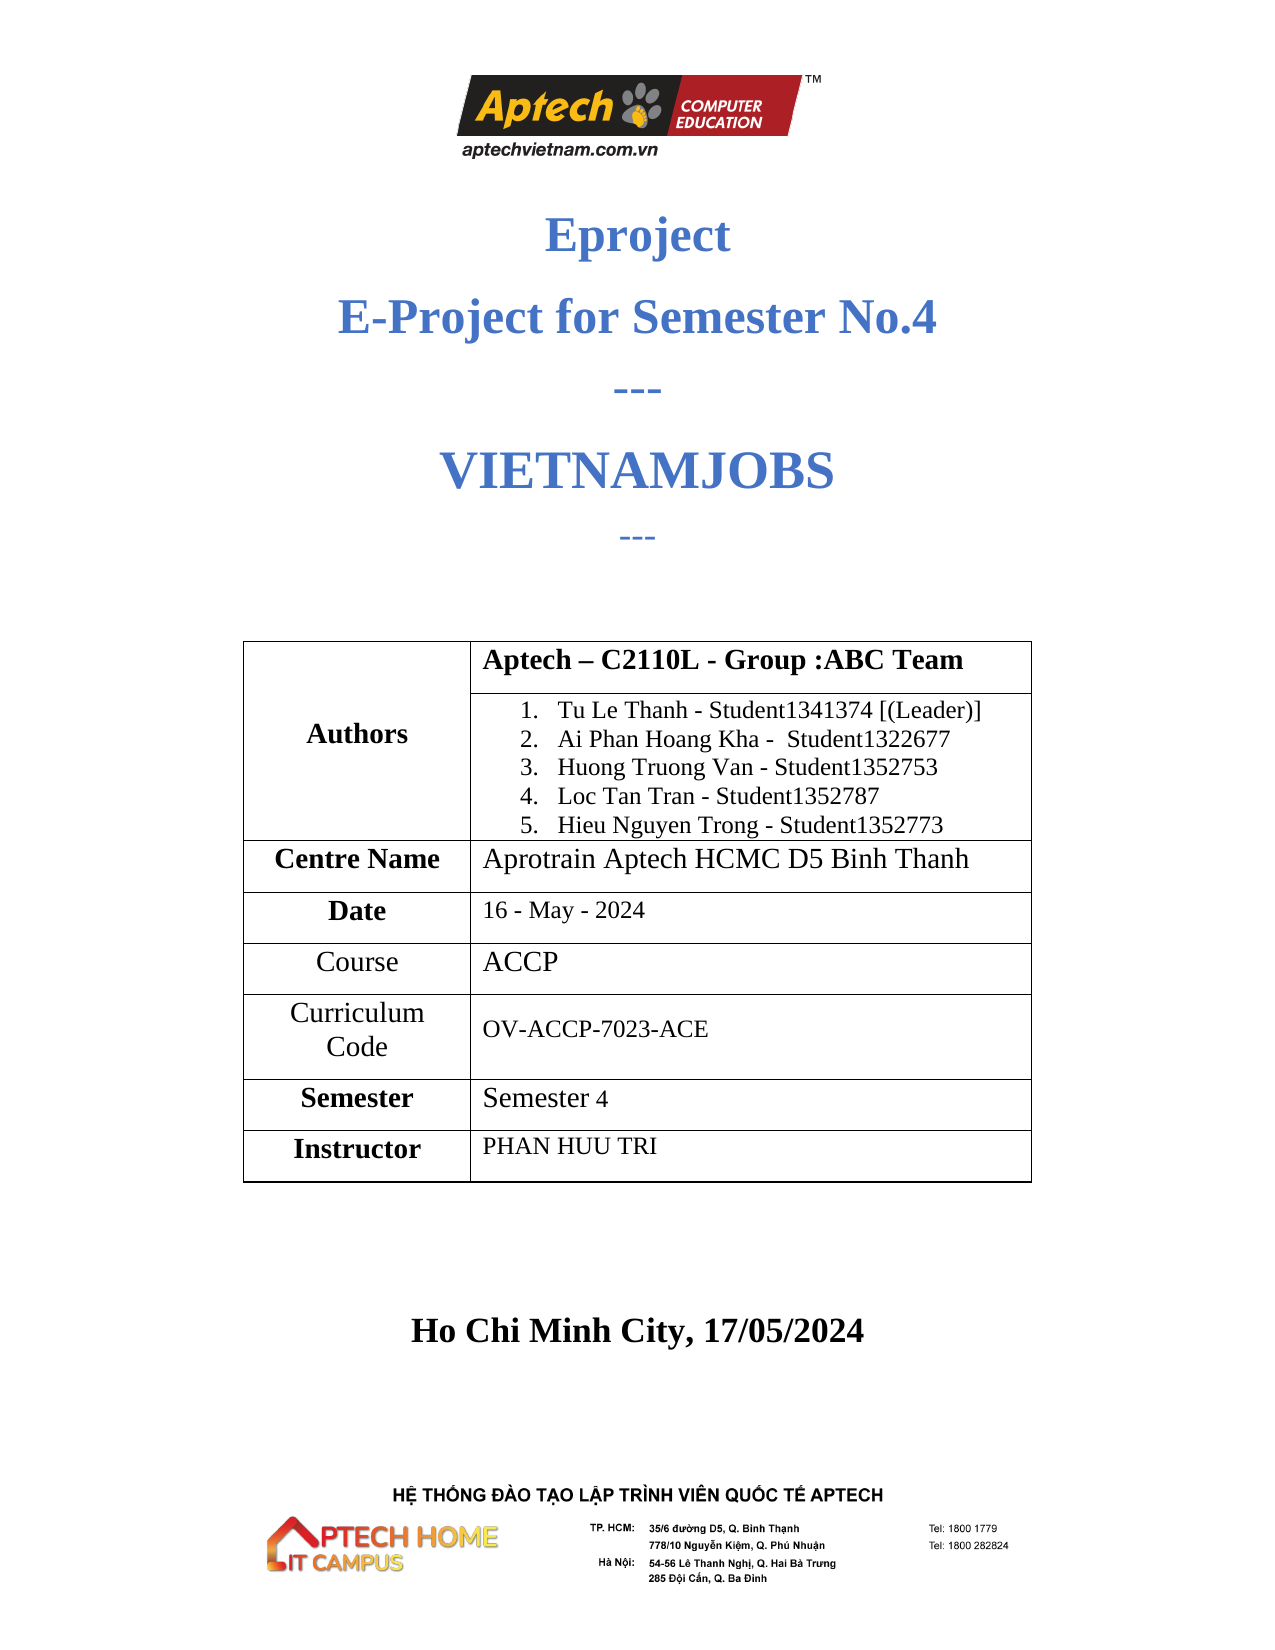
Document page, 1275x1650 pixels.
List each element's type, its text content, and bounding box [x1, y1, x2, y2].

table_cell Semester 4 [471, 1080, 1031, 1130]
table_cell Aprotrain Aptech HCMC D5 Binh Thanh [471, 841, 1031, 892]
table_cell Tu Le Thanh - Student1341374 [(Leader)] Ai Phan Hoang Kha - Student1322677 Huong Truong Van - Student1352753 Loc Tan Tran - Student1352787 Hieu Nguyen Trong - Student1352773 [471, 694, 1031, 840]
table_cell ACCP [471, 944, 1031, 994]
text Ho Chi Minh City, 17/05/2024 [150, 1309, 1125, 1350]
text Eproject [150, 162, 1125, 263]
picture [150, 51, 1125, 162]
table_header Authors [244, 642, 470, 840]
table_cell Course [244, 944, 470, 994]
table_cell Instructor [244, 1131, 470, 1181]
table_cell 16 - May - 2024 [471, 893, 1031, 943]
table_cell Date [244, 893, 470, 943]
table_cell OV-ACCP-7023-ACE [471, 995, 1031, 1079]
text --- [150, 513, 1125, 556]
title VIETNAMJOBS [150, 438, 1125, 500]
table_cell Curriculum Code [244, 995, 470, 1079]
table_header Aptech – C2110L - Group :ABC Team [471, 642, 1031, 692]
title E-Project for Semester No.4 [150, 287, 1125, 344]
text --- [150, 357, 1125, 414]
table_cell PHAN HUU TRI [471, 1131, 1031, 1181]
table_cell Centre Name [244, 841, 470, 892]
picture [251, 1482, 1024, 1586]
table_cell Semester [244, 1080, 470, 1130]
